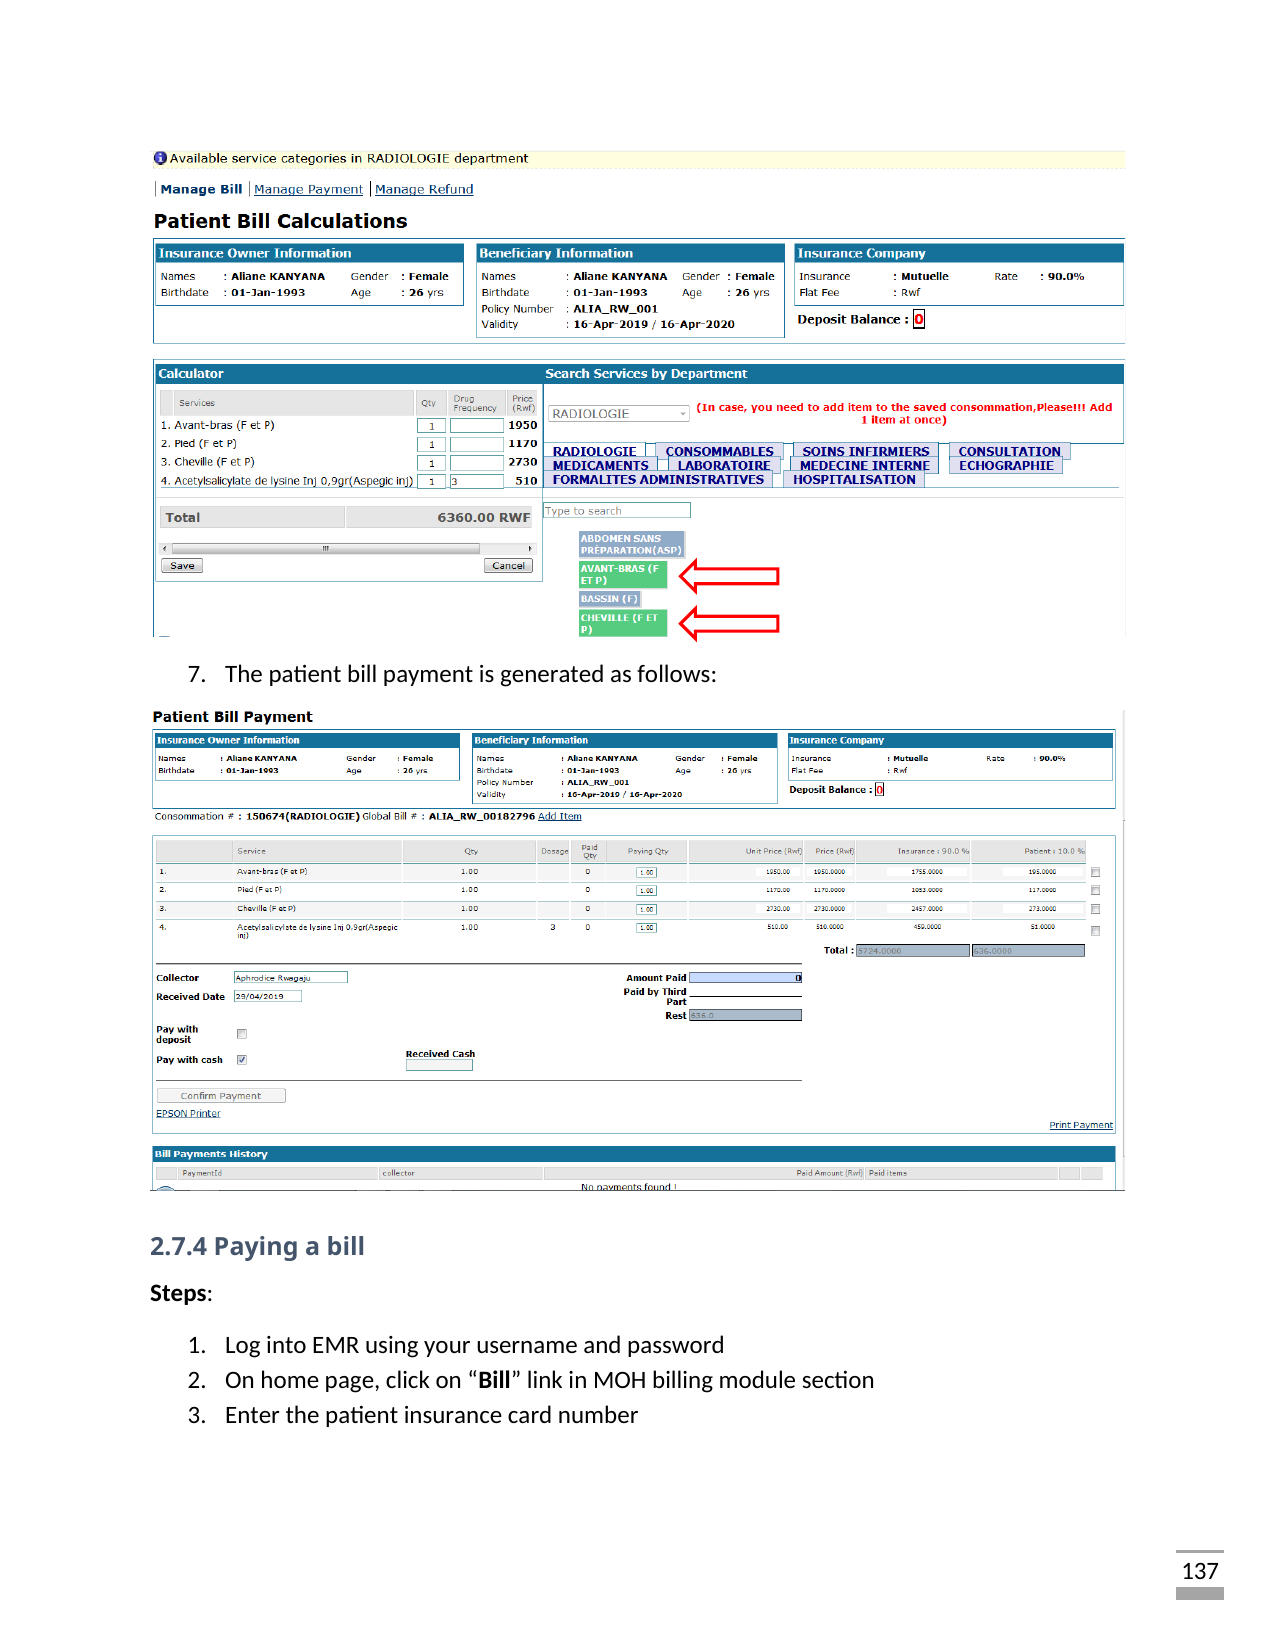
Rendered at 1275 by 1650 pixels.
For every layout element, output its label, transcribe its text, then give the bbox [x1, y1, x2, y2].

list The patient bill payment is generated as follows: [187, 658, 1125, 689]
list Log into EMR using your username and password [187, 1329, 1125, 1360]
list On home page, click on “Bill” link in MOH billing module section [187, 1364, 1125, 1395]
picture [150, 710, 1125, 1191]
picture [150, 150, 1125, 637]
subtitle 2.7.4 Paying a bill [150, 1228, 1125, 1262]
picture [684, 615, 776, 632]
text Steps: [150, 1278, 1125, 1308]
list Enter the patient insurance card number [187, 1399, 1125, 1430]
